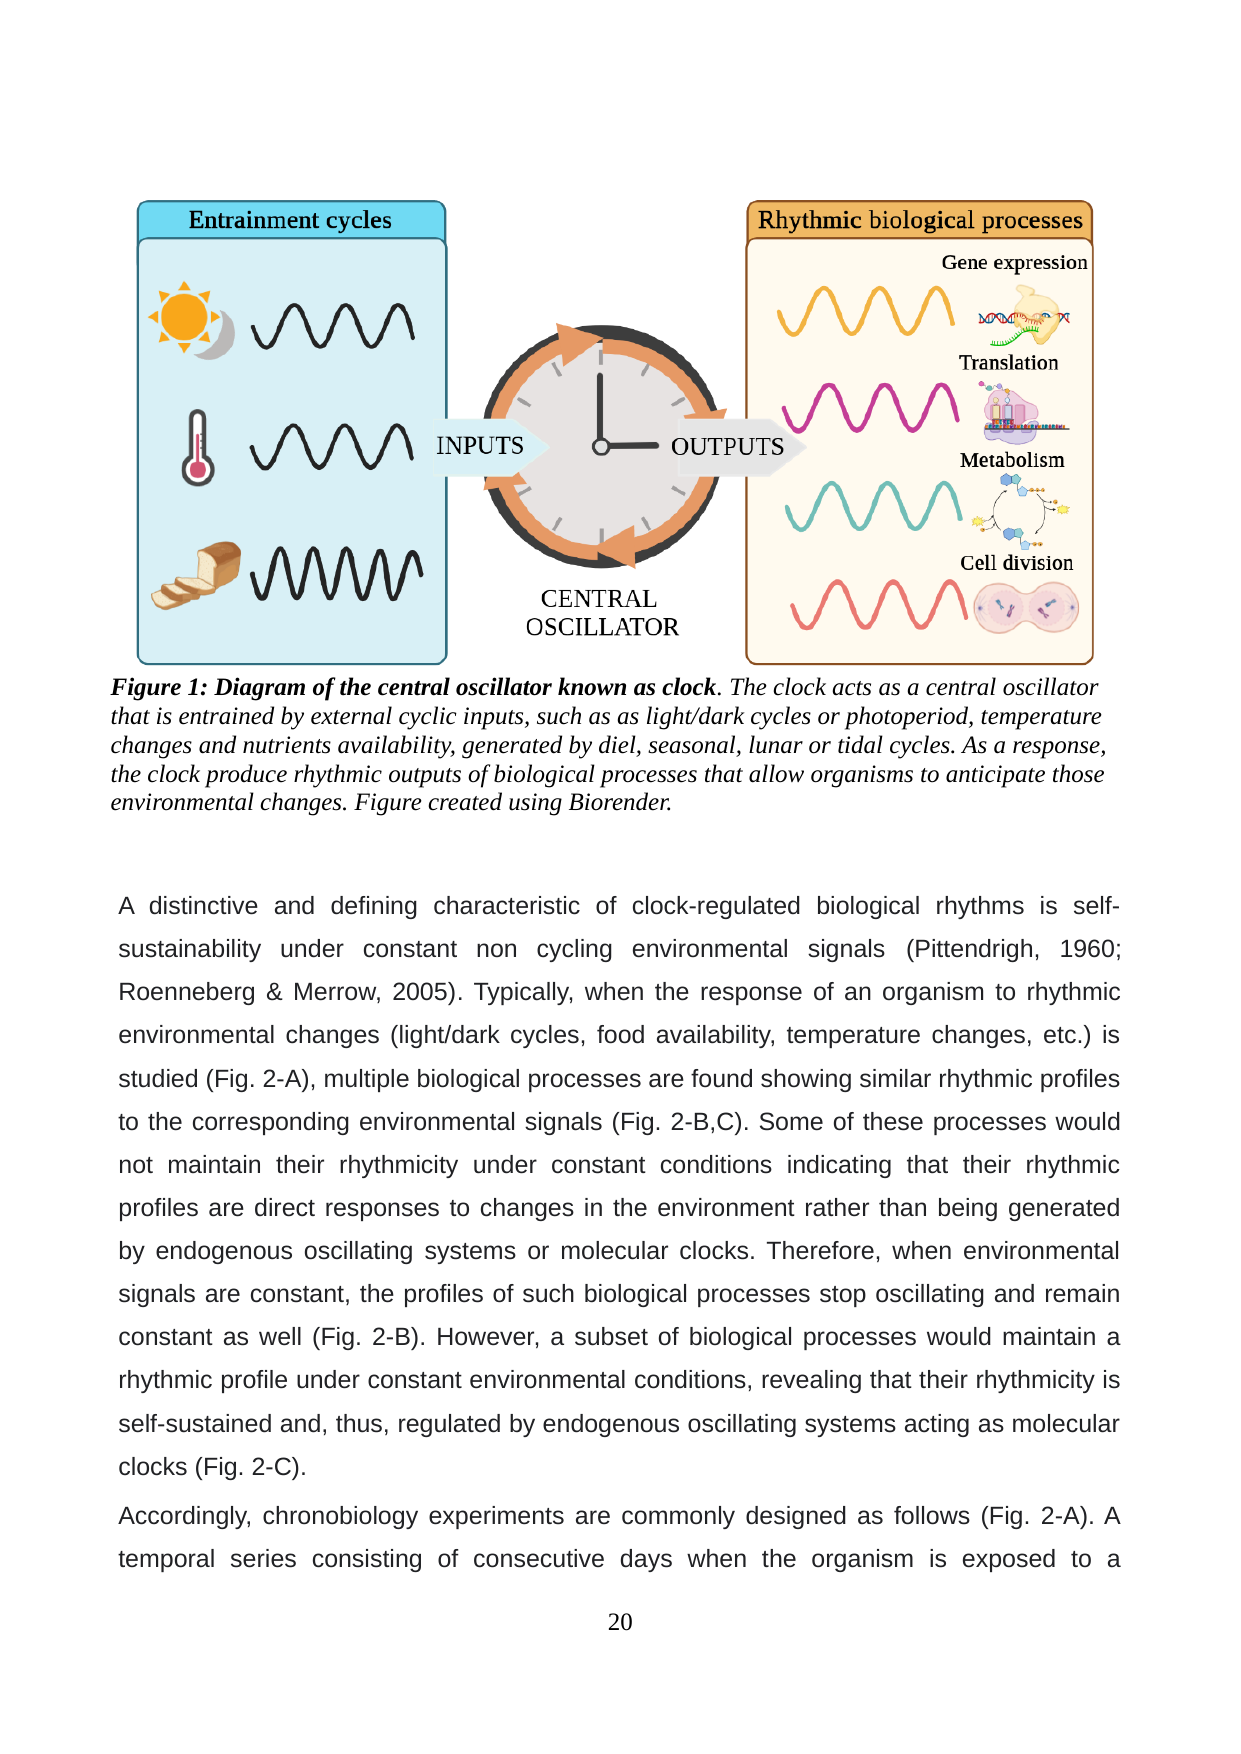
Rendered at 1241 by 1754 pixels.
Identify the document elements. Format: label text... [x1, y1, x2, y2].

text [118, 1501, 1122, 1573]
picture [110, 174, 1115, 673]
text A distinctive and defining characteristic of clock-regulated biological rhythms is self-sustainability under constant non cycling environmental signals (Pittendrigh, 1960; Roenneberg & Merrow, 2005)⁠. Typically, when the response of an organism to rhythmic environmental changes (light/dark cycles, food availability, temperature changes, etc.) is studied (Fig. 2-A), multiple biological processes are found showing similar rhythmic profiles to the corresponding environmental signals (Fig. 2-B,C). Some of these processes would not maintain their rhythmicity under constant conditions indicating that their rhythmic profiles are direct responses to changes in the environment rather than being generated by endogenous oscillating systems or molecular clocks. Therefore, when environmental signals are constant, the profiles of such biological processes stop oscillating and remain constant as well (Fig. 2-B). However, a subset of biological processes would maintain a rhythmic profile under constant environmental conditions, revealing that their rhythmicity is self-sustained and, thus, regulated by endogenous oscillating systems acting as molecular clocks (Fig. 2-C). [118, 891, 1122, 1481]
